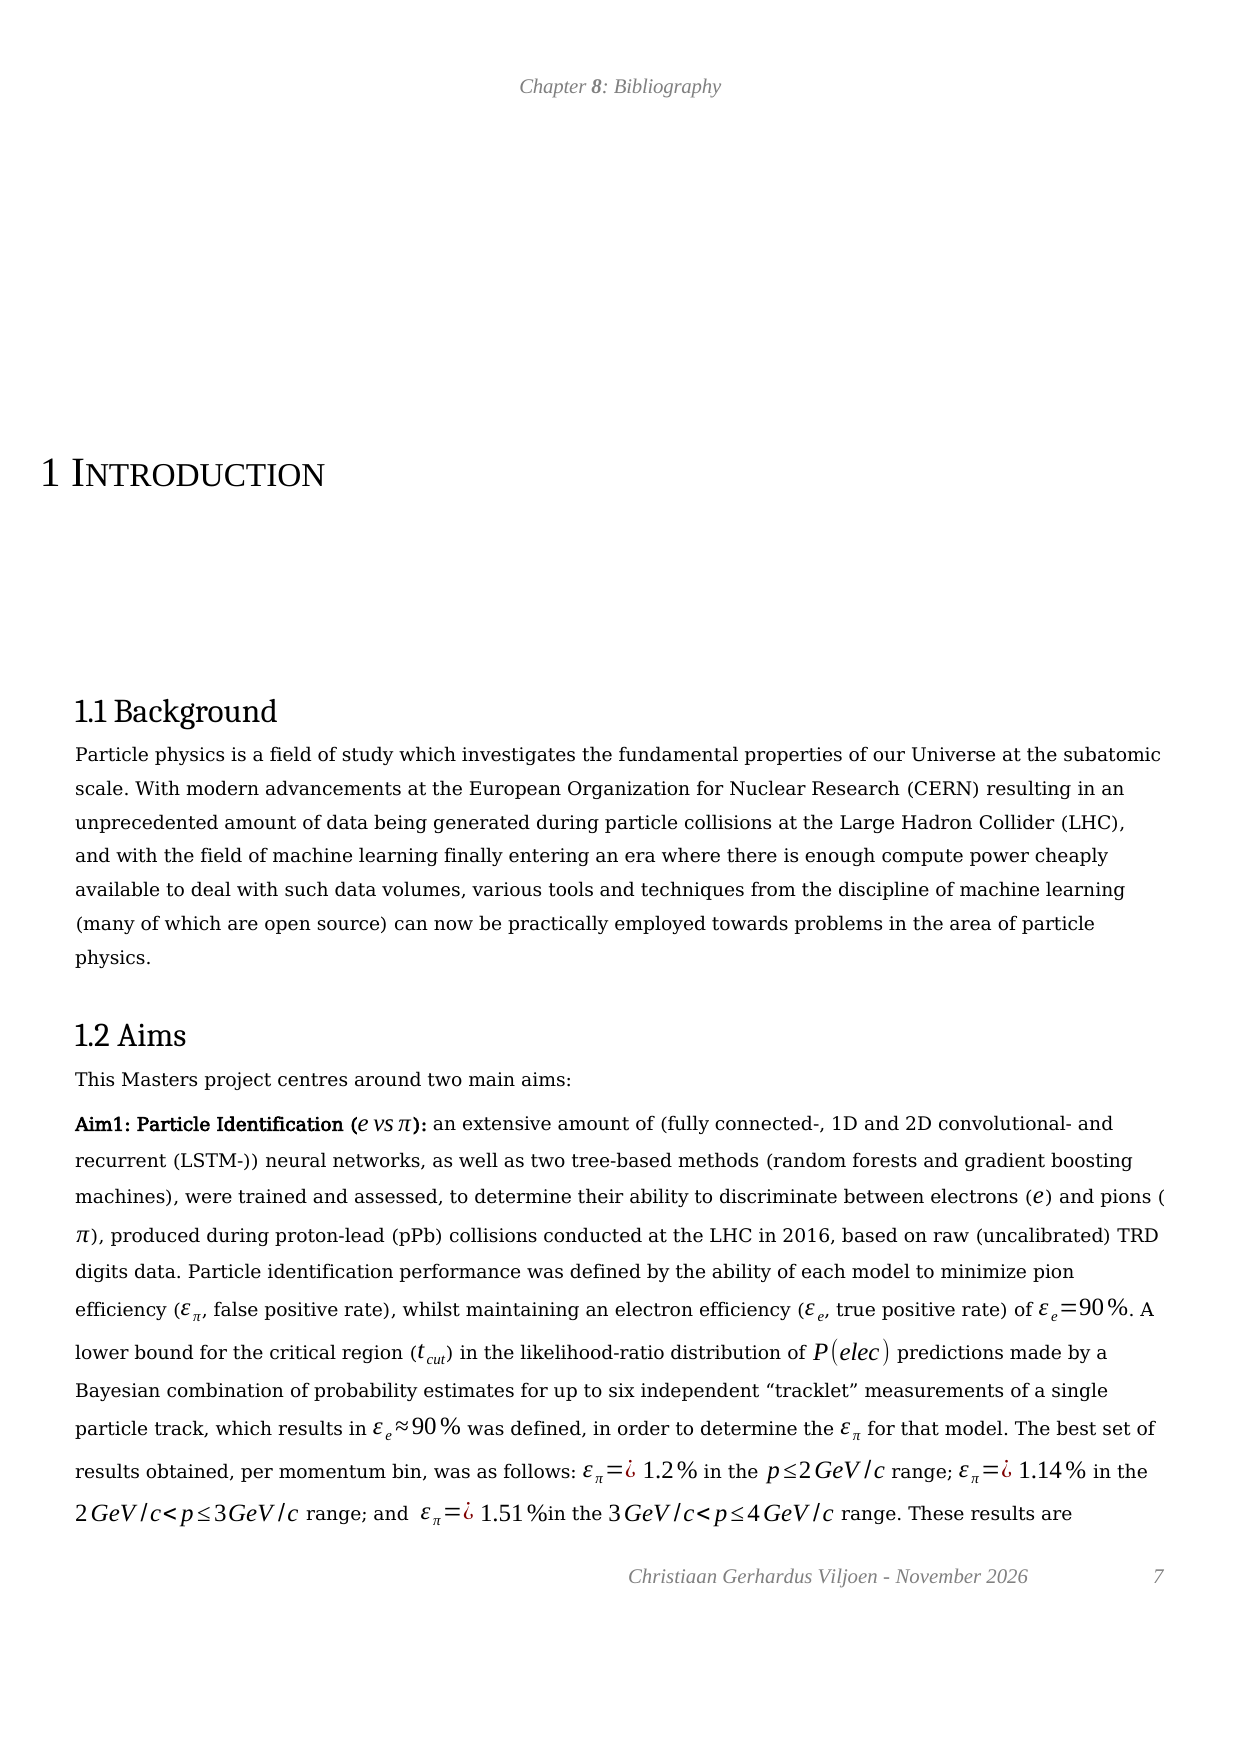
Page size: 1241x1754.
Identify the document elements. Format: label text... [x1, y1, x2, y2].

text This Masters project centres around two main aims: [75, 1067, 1165, 1090]
subtitle Introduction [39, 448, 1165, 496]
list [75, 1109, 1165, 1529]
text Particle physics is a field of study which investigates the fundamental properties of our Universe at the subatomic scale. With modern advancements at the European Organization for Nuclear Research (CERN) resulting in an unprecedented amount of data being generated during particle collisions at the Large Hadron Collider (LHC), and with the field of machine learning finally entering an era where there is enough compute power cheaply available to deal with such data volumes, various tools and techniques from the discipline of machine learning (many of which are open source) can now be practically employed towards problems in the area of particle physics. [75, 743, 1165, 968]
subtitle Aims [75, 1017, 1165, 1055]
subtitle Background [75, 692, 1165, 730]
